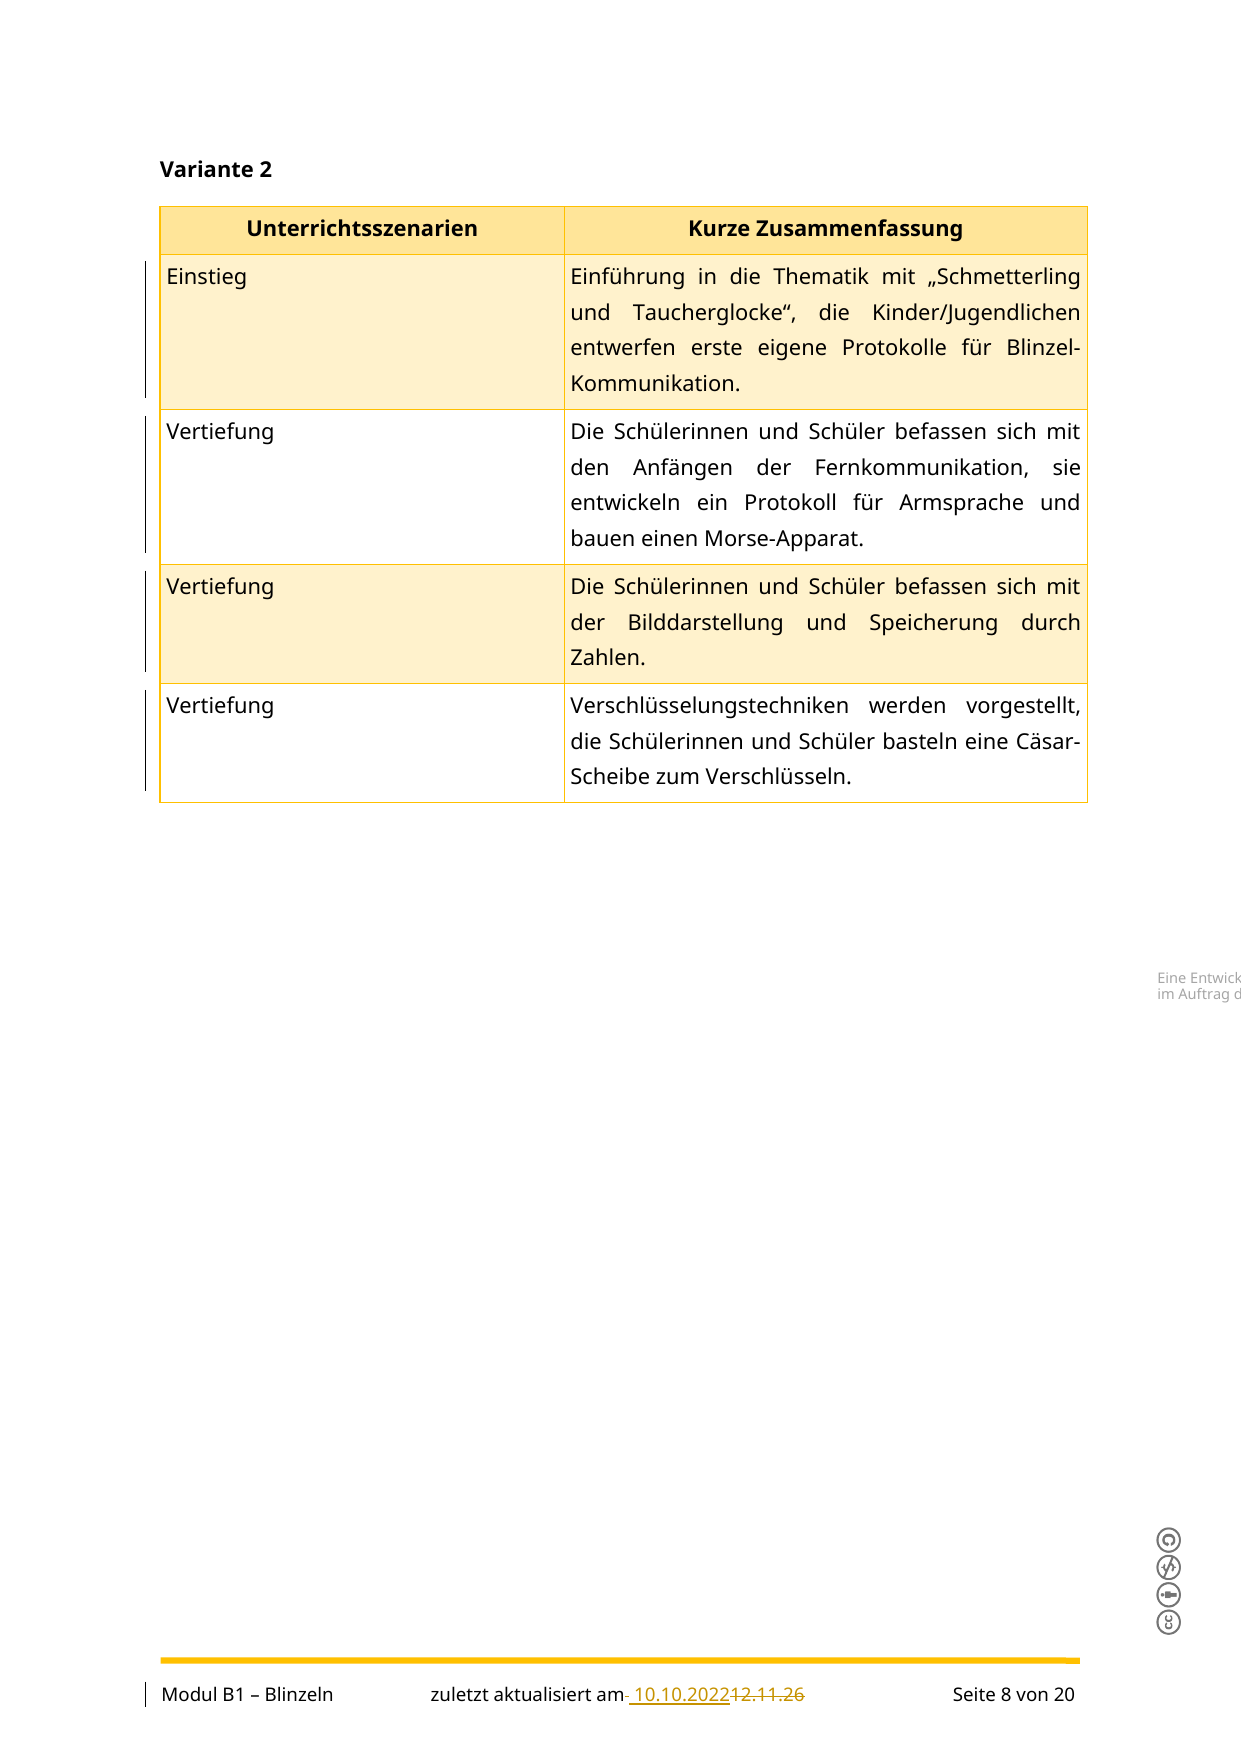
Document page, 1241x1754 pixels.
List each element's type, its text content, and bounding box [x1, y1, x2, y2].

table_cell Verschlüsselungstechniken werden vorgestellt, die Schülerinnen und Schüler basteln eine Cäsar-Scheibe zum Verschlüsseln. [565, 684, 1087, 802]
table_header Unterrichtsszenarien [161, 207, 564, 254]
table_header Kurze Zusammenfassung [565, 207, 1087, 254]
table_cell Einführung in die Thematik mit „Schmetterling und Taucherglocke“, die Kinder/Jugendlichen entwerfen erste eigene Protokolle für Blinzel-Kommunikation. [565, 255, 1087, 409]
table_cell Vertiefung [161, 565, 564, 683]
table_cell Vertiefung [161, 410, 564, 564]
text Variante 2 [159, 118, 1081, 184]
table_cell Die Schülerinnen und Schüler befassen sich mit den Anfängen der Fernkommunikation, sie entwickeln ein Protokoll für Armsprache und bauen einen Morse-Apparat. [565, 410, 1087, 564]
table_cell Die Schülerinnen und Schüler befassen sich mit der Bilddarstellung und Speicherung durch Zahlen. [565, 565, 1087, 683]
table_cell Vertiefung [161, 684, 564, 802]
table_cell Einstieg [161, 255, 564, 409]
